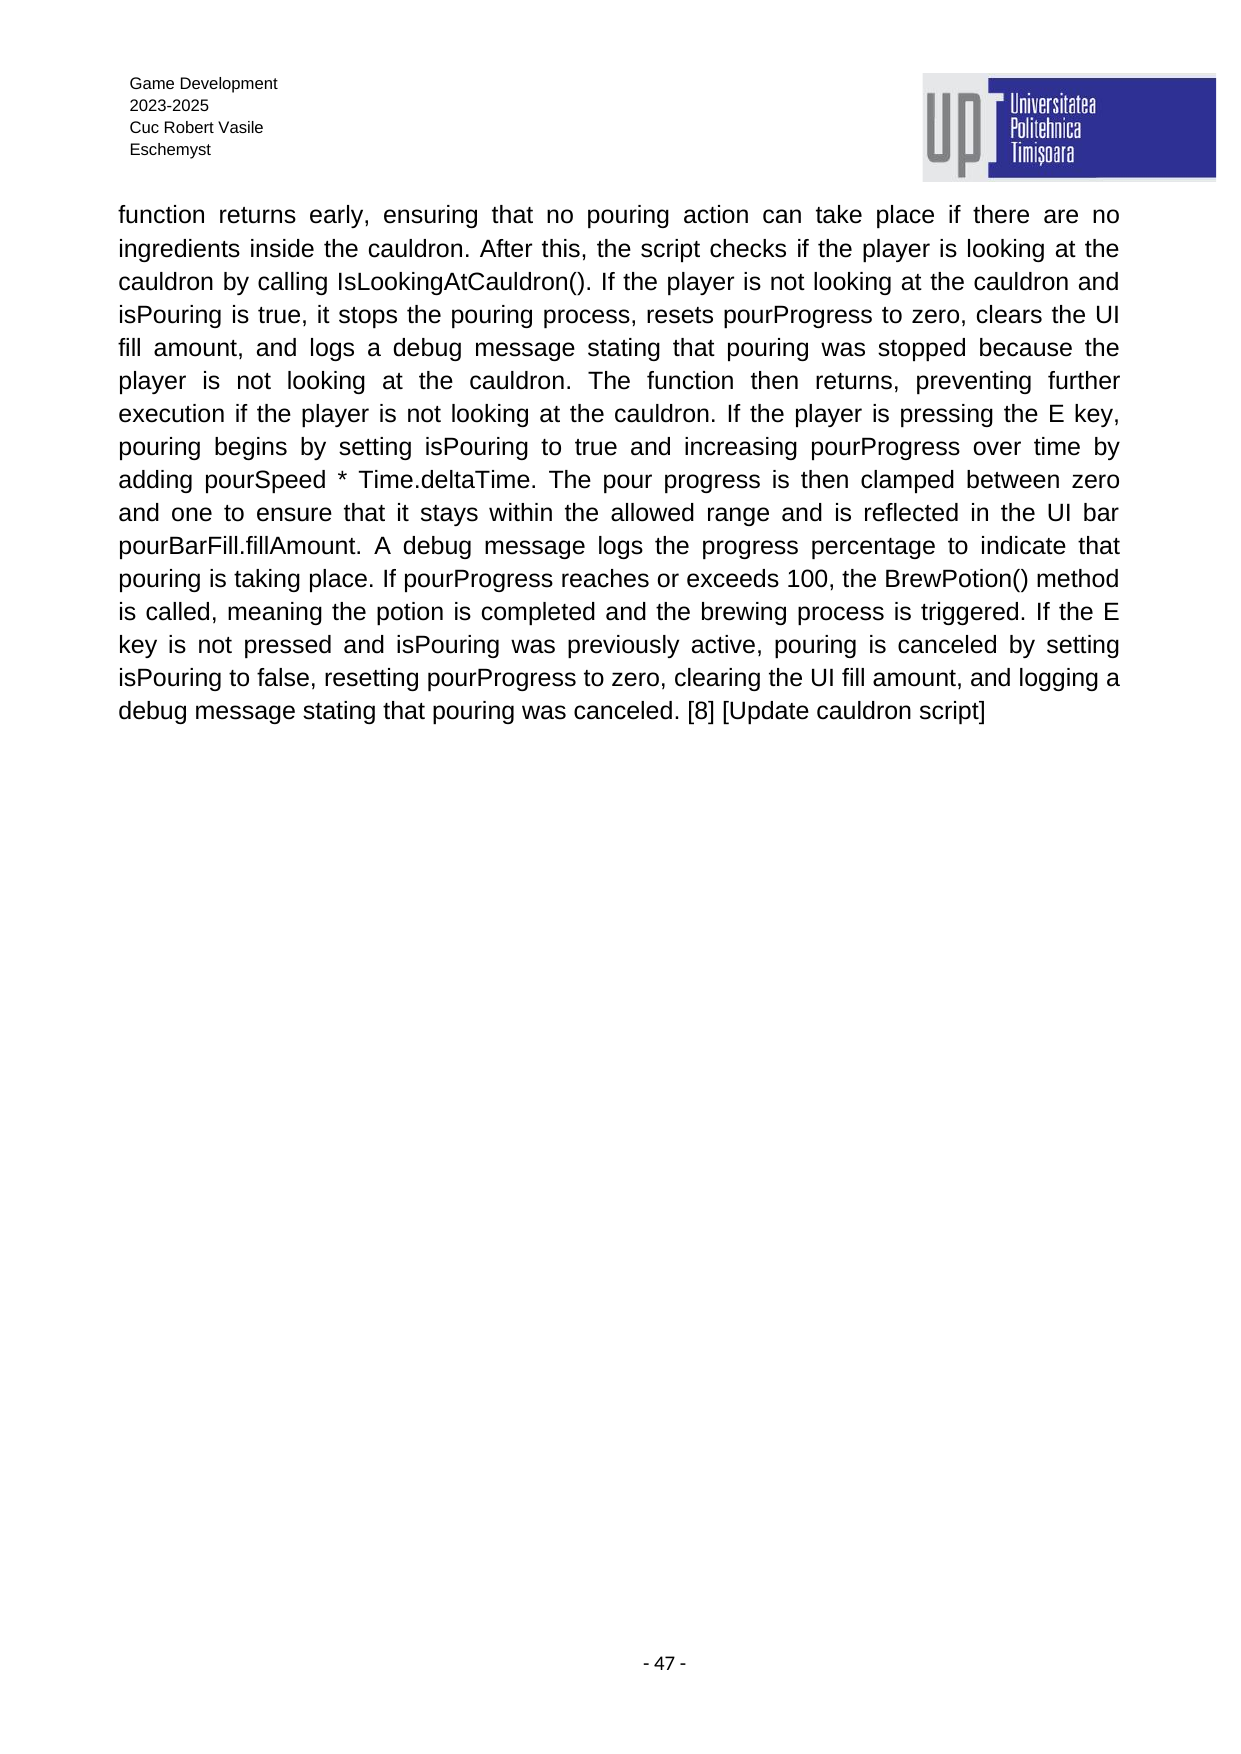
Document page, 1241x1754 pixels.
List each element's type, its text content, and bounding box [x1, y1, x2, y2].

picture [922, 73, 1217, 182]
